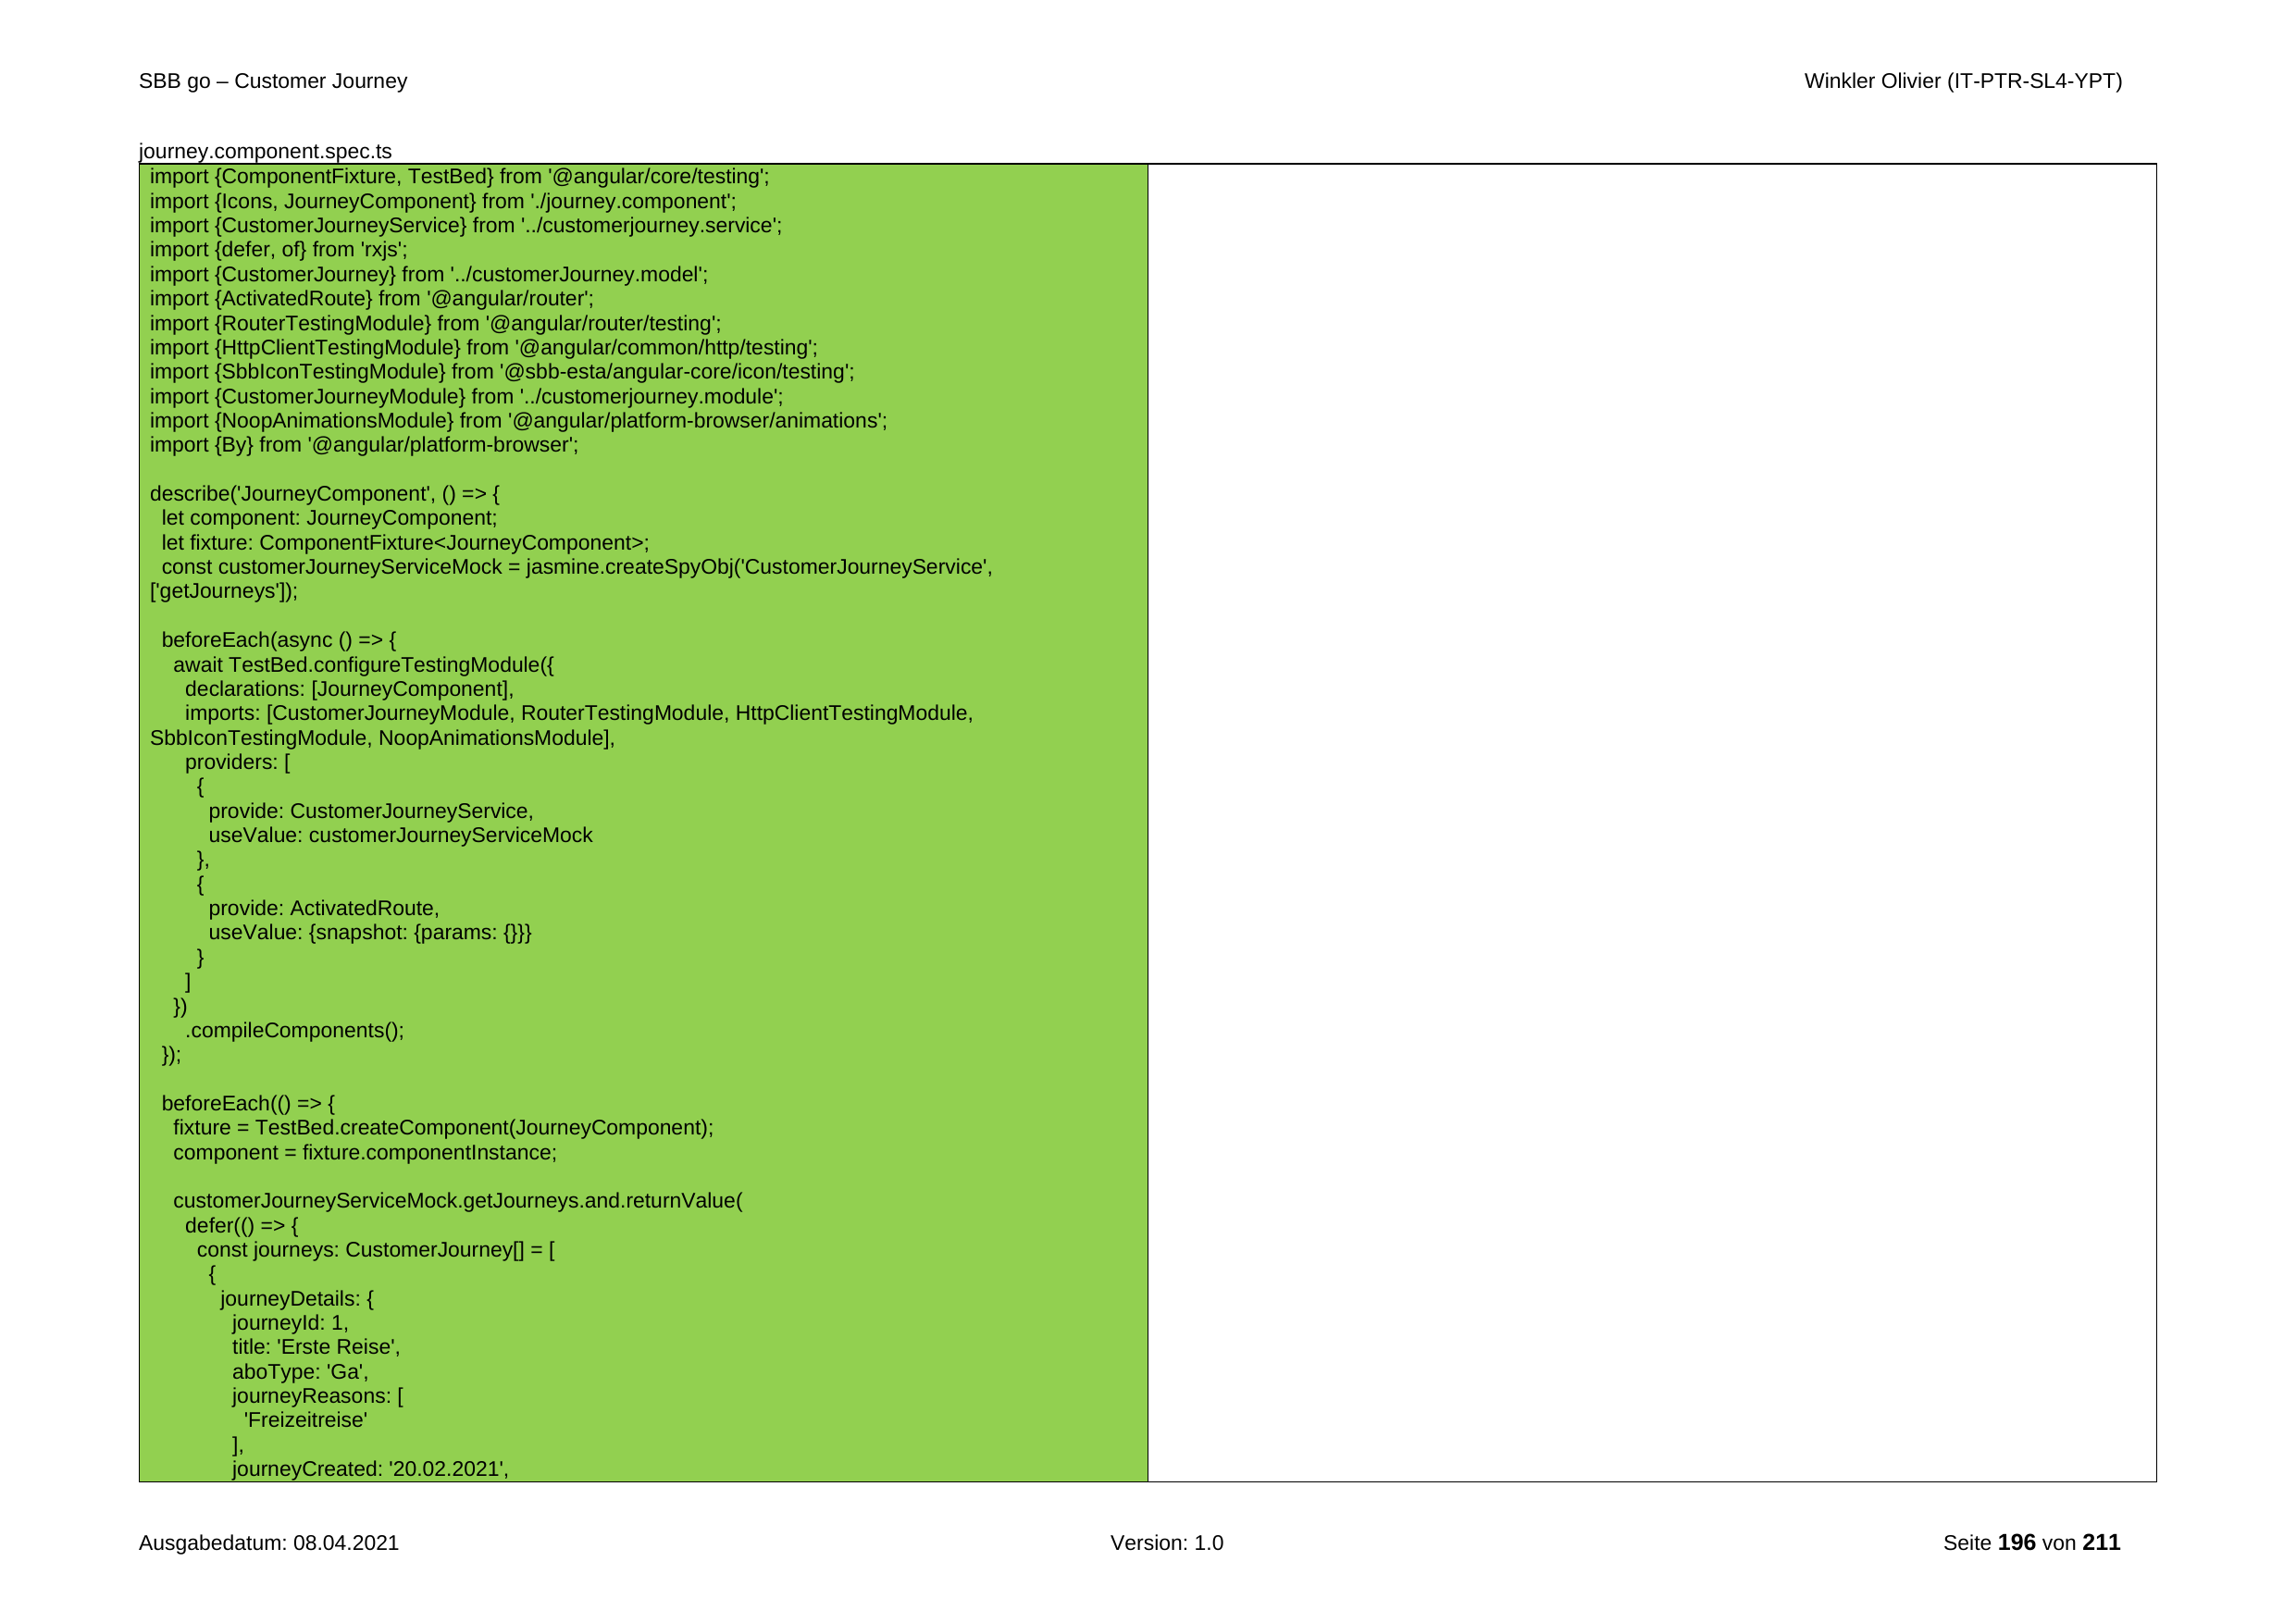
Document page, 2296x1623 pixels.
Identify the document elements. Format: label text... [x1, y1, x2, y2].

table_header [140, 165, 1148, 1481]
text journey.component.spec.ts [139, 139, 2156, 163]
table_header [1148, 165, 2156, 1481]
